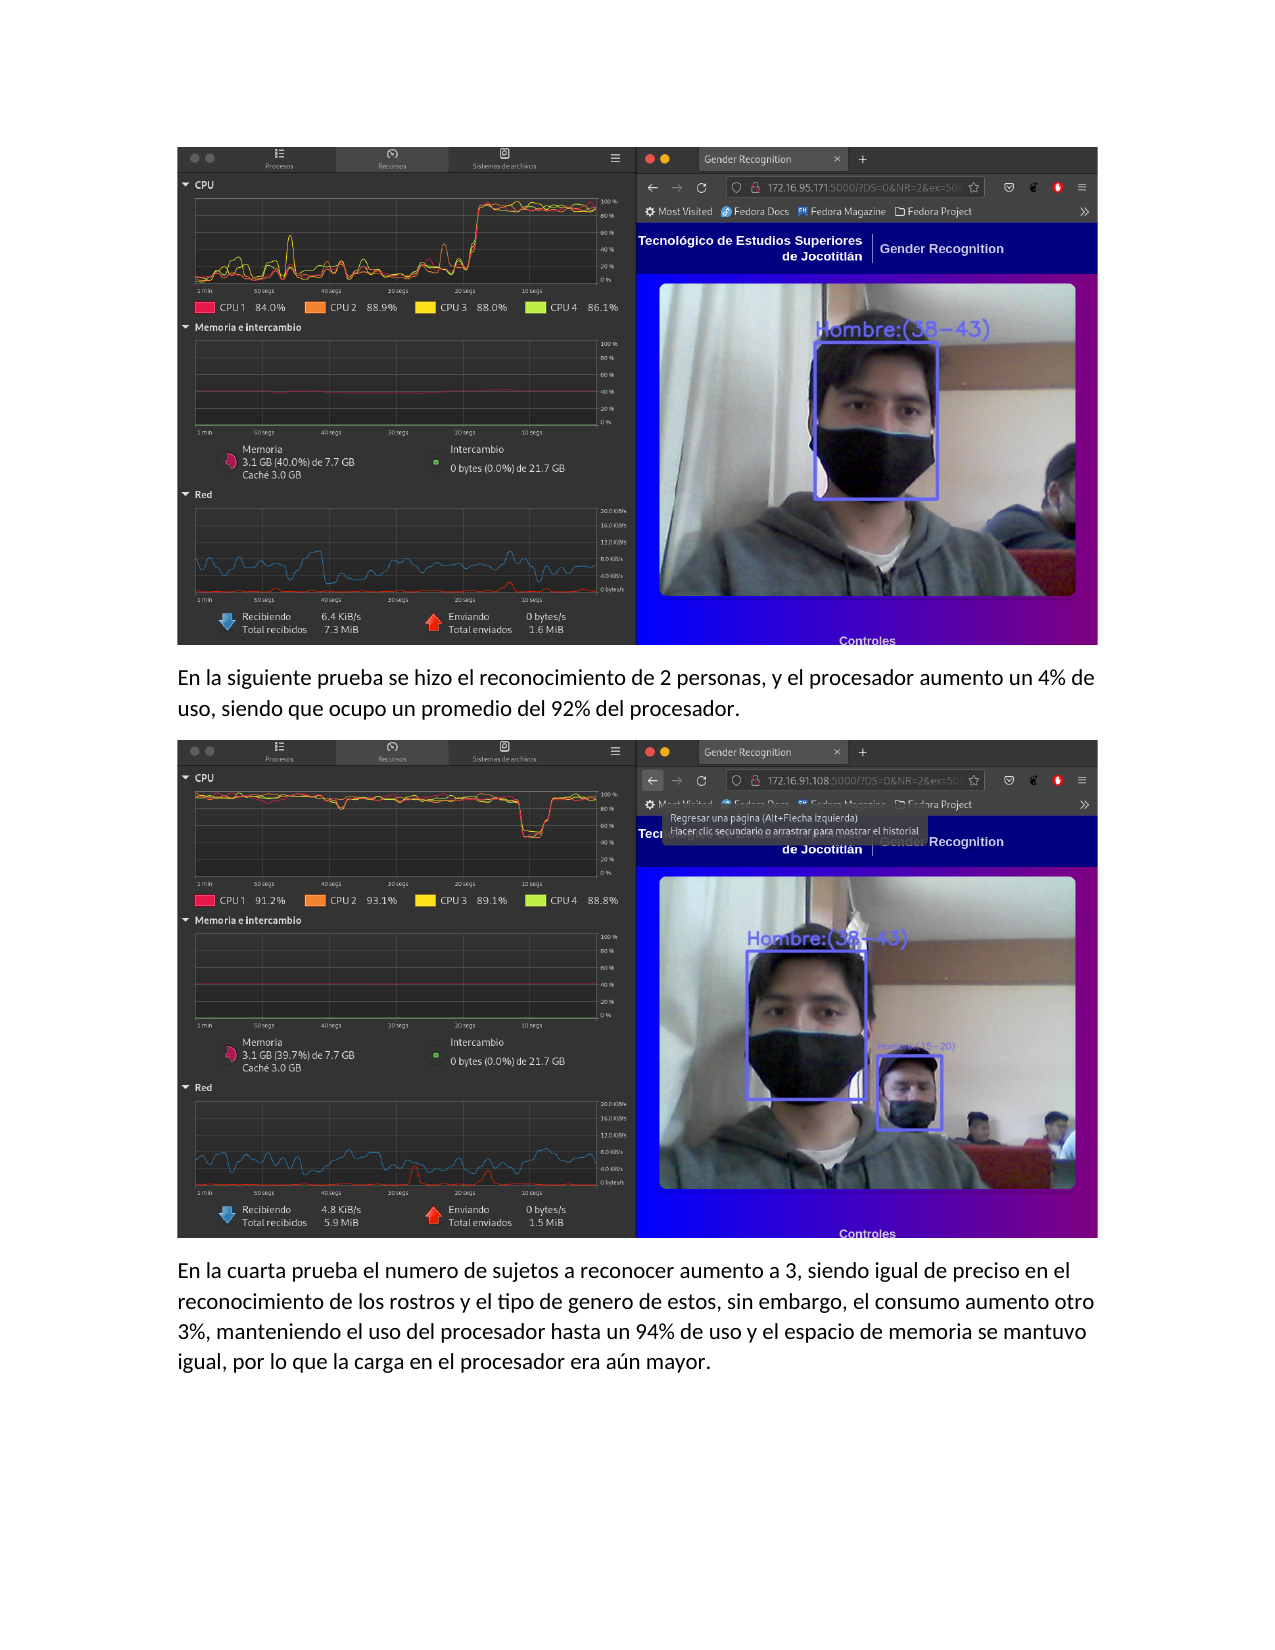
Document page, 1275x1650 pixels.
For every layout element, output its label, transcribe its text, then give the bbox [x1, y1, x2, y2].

picture [177, 740, 1098, 1238]
picture [177, 147, 1098, 645]
text En la siguiente prueba se hizo el reconocimiento de 2 personas, y el procesador aumento un 4% de uso, siendo que ocupo un promedio del 92% del procesador. [177, 663, 1098, 722]
text En la cuarta prueba el numero de sujetos a reconocer aumento a 3, siendo igual de preciso en el reconocimiento de los rostros y el tipo de genero de estos, sin embargo, el consumo aumento otro 3%, manteniendo el uso del procesador hasta un 94% de uso y el espacio de memoria se mantuvo igual, por lo que la carga en el procesador era aún mayor. [177, 1257, 1098, 1375]
